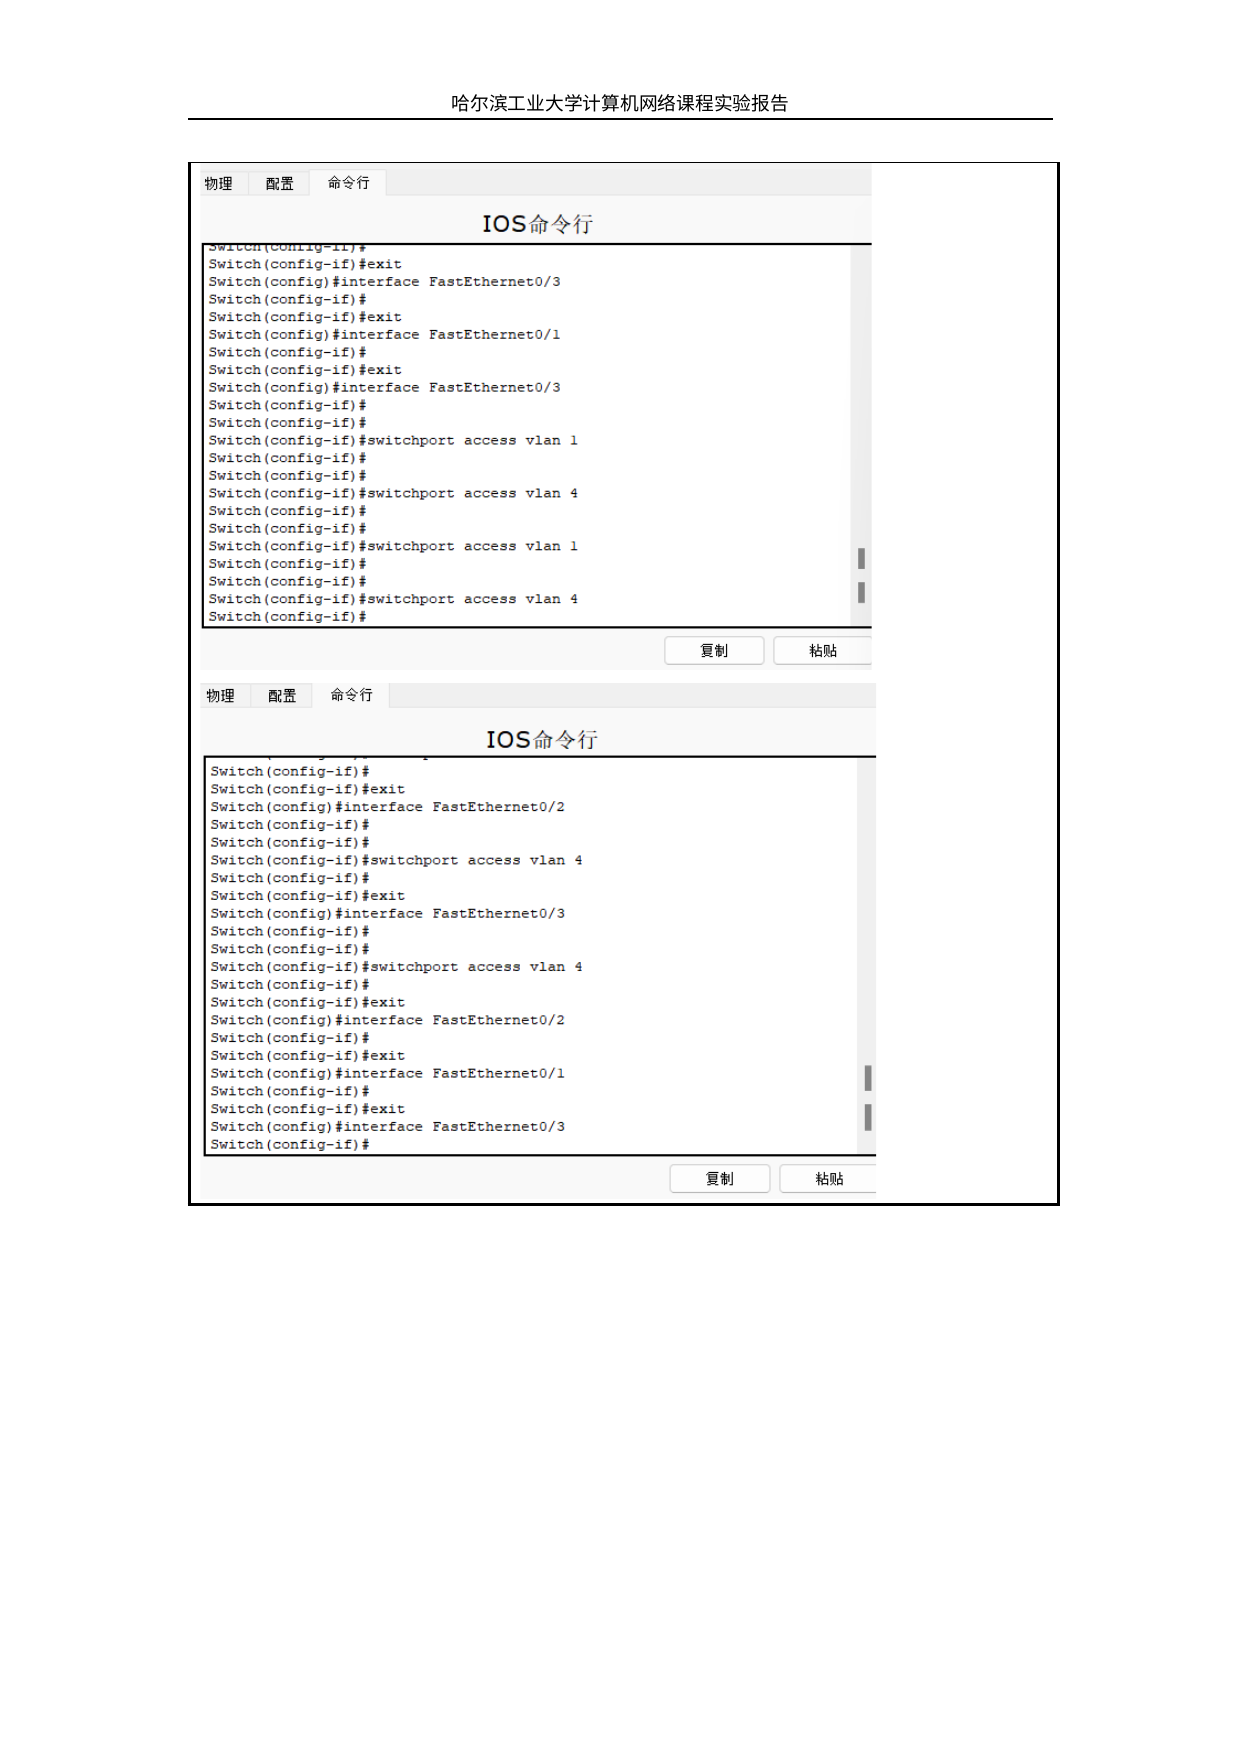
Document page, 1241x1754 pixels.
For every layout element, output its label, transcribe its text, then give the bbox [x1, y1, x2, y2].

picture [200, 163, 872, 670]
picture [200, 683, 877, 1199]
table_cell 各网络设备配置说明： W1（三层交换机）：配置交换机的名称、密码，设备地址，telnet 访问参数，开启路由功能、设置相关静态路由，保存配置。 W2（三层交换机）：配置交换机的名称、密码，设备地址，telnet 访问参数，划分 VLAN（实际按地址分配方案，划分成三个 vlan 更优），开启路由功能、设置相关静态路由，保存配置。 W3（三层交换机）：配置交换机的名称、密码，设备地址，telnet访问参数，根据需要划分 VLAN，开启路由功能、设置相关静态路由，保存配置。 W4（三层交换机）：配置交换机的名称、密码，设备地址，telnet访问参数，根据需要划分 VLAN，开启路由功能、设置相关静态路由，保存配置。 Swtch0—Swtch3，以及其它级联交换机（二层）：配置交换机的名称、密码，telnet 访问参数，根据需要划分 VLAN，开启路由功能、设置相关静态路由，保存配置。 WR0—W R2：配置无线设备的名称、密码，无线网络参数，设备地址，根据需要开启或禁止DHCP 服务，保存配置 网络终端设备配置设计： 服务器区 IP 地址：192.168.16.0/27 网关：W2 的 vlan1 地址； 办公区 IP 地址：192.168.17.0/24 和 192.168.18.0/24网关：W2的vlan2 和 vlan3 地址； 教学区 IP 地址：192.168.19.0/24 网关：W3 的地址； 宿舍区 IP 地址：192.168.24.0/24~192.168.27.0/24 网关：W4 的 vlan11 和 vlan14 地址； 服务器配置： 办公区有线终端网络配置： 教学区有线终端设备网络配置： 宿舍区有线终端设备网络配置： 下面是交换机的有关配置： 进行PING测试成功： 按照网关的地址以及上图所示分配各个汇聚层的接口并且测试结果，按照和交换机一样的分配方式分配 vlan 和 IP 地址，将 vlan 相同的相连。 下面是交换机的有关配置，以办公区的为例（其他方法相似）： 新建数据库vlan2和3 配置IP和掩码 然后配置汇聚层交换机： 汇聚层交换机的配置过程与接入层类似，首先划分VLAN并配置IP地址与子网掩码，然后分配接口。不同的是最后需要添加路由表项，开启路由功能。以服务器区和办公区的汇聚交换机为例，需要CLI界面config状态下输入ip 0.0.0.0 0.0.0.0 192.168.21.2；最后输入ip routing开启路由。 配置完成后，宿舍区不同VLAN下的主机就可以互相ping通了。 然后配置核心层交换机： 核心层交换机的配置与汇聚层的操作完全一致，划分VLAN-设置IP-分配接口-配置路由。最后配置完成后，宿舍区的主机ping服务器区的服务器就可以ping通了。 最后是WLAN配置： 首先给Laptop笔记本电脑断电，然后插入无线网卡，再恢复通电 连接成功： 配置完成后，对主机能否连通服务器区进行检查： [191, 163, 1057, 1203]
